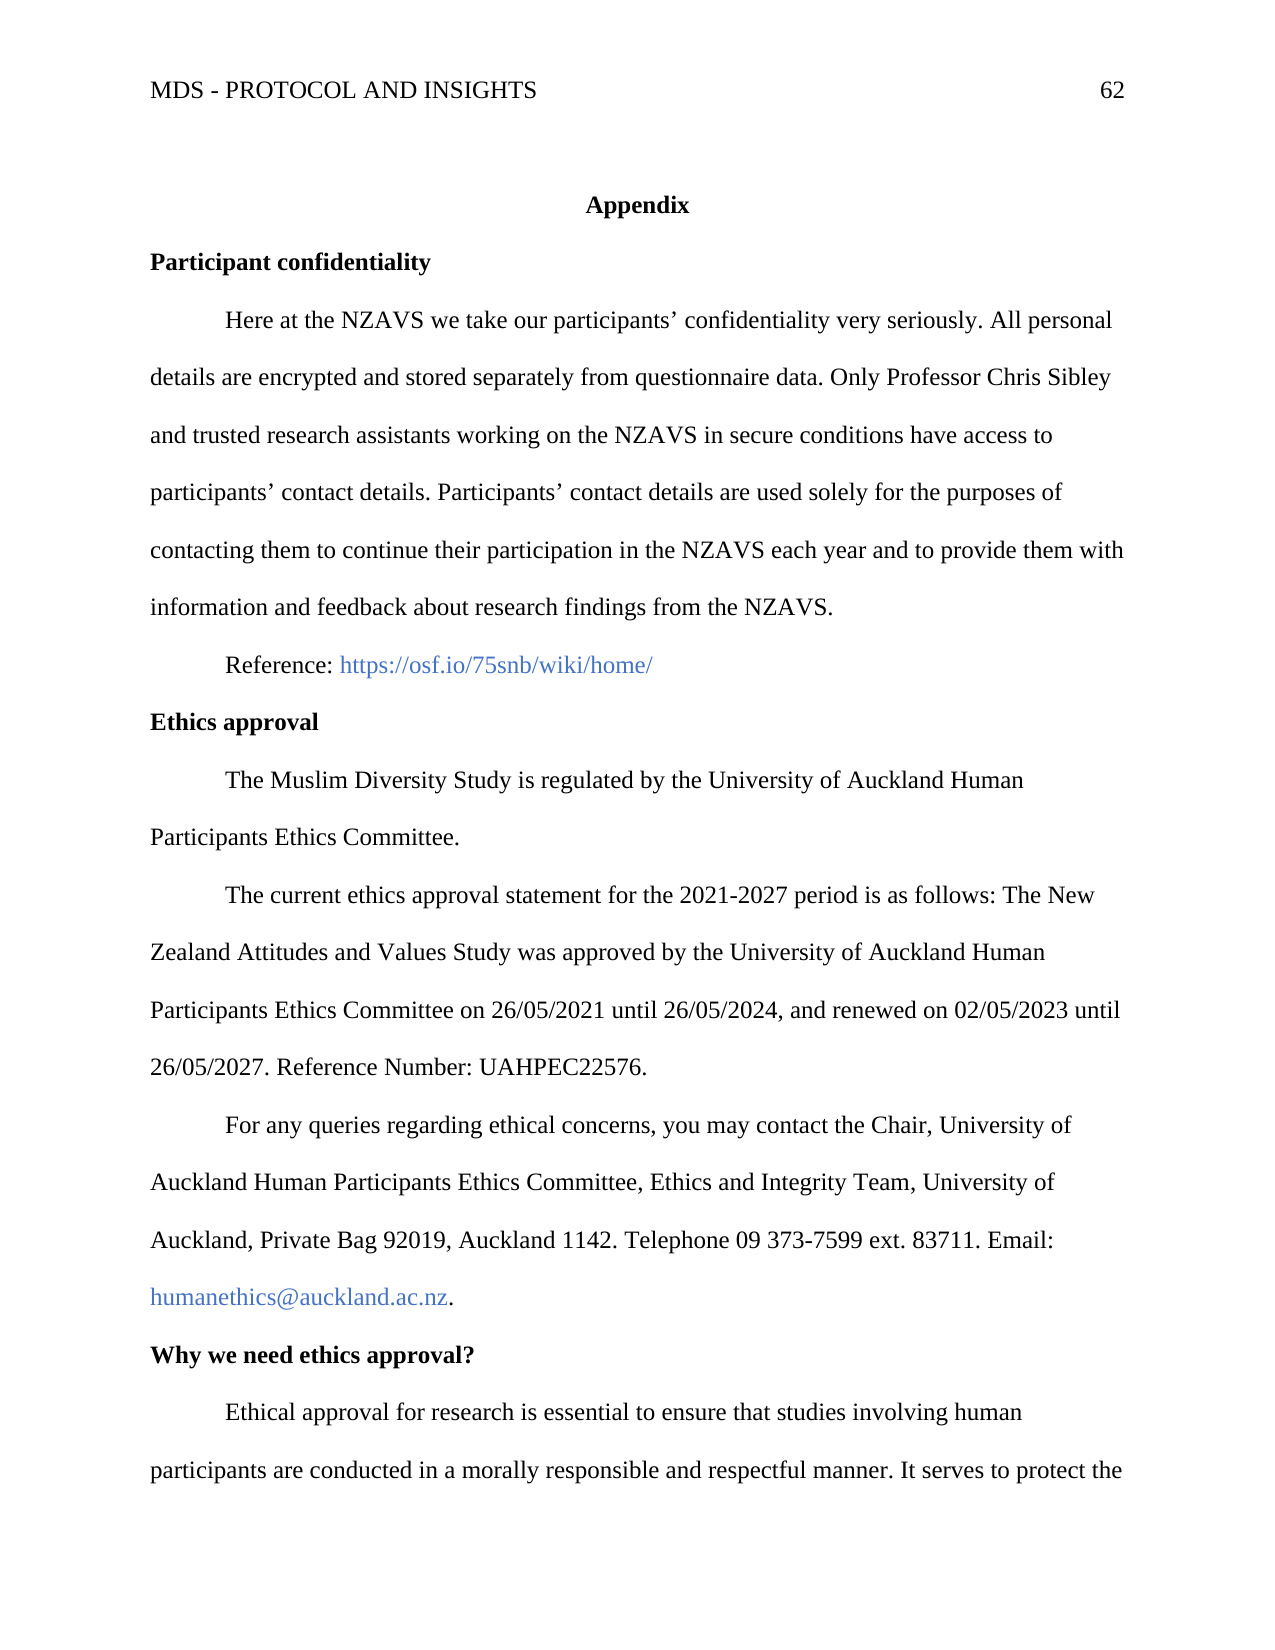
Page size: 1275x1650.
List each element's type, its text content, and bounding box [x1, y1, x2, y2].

text For any queries regarding ethical concerns, you may contact the Chair, University of Auckland Human Participants Ethics Committee, Ethics and Integrity Team, University of Auckland, Private Bag 92019, Auckland 1142. Telephone 09 373-7599 ext. 83711. Email: humanethics@auckland.ac.nz. [150, 1110, 1125, 1311]
text The current ethics approval statement for the 2021-2027 period is as follows: The New Zealand Attitudes and Values Study was approved by the University of Auckland Human Participants Ethics Committee on 26/05/2021 until 26/05/2024, and renewed on 02/05/2023 until 26/05/2027. Reference Number: UAHPEC22576. [150, 880, 1125, 1081]
subtitle Appendix [150, 190, 1125, 219]
subtitle Participant confidentiality [150, 247, 1125, 276]
text The Muslim Diversity Study is regulated by the University of Auckland Human Participants Ethics Committee. [150, 765, 1125, 851]
text Here at the NZAVS we take our participants’ confidentiality very seriously. All personal details are encrypted and stored separately from questionnaire data. Only Professor Chris Sibley and trusted research assistants working on the NZAVS in secure conditions have access to participants’ contact details. Participants’ contact details are used solely for the purposes of contacting them to continue their participation in the NZAVS each year and to provide them with information and feedback about research findings from the NZAVS. [150, 305, 1125, 621]
subtitle Ethics approval [150, 707, 1125, 736]
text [150, 1397, 1125, 1484]
subtitle Why we need ethics approval? [150, 1340, 1125, 1369]
text Reference: https://osf.io/75snb/wiki/home/ [150, 650, 1125, 679]
